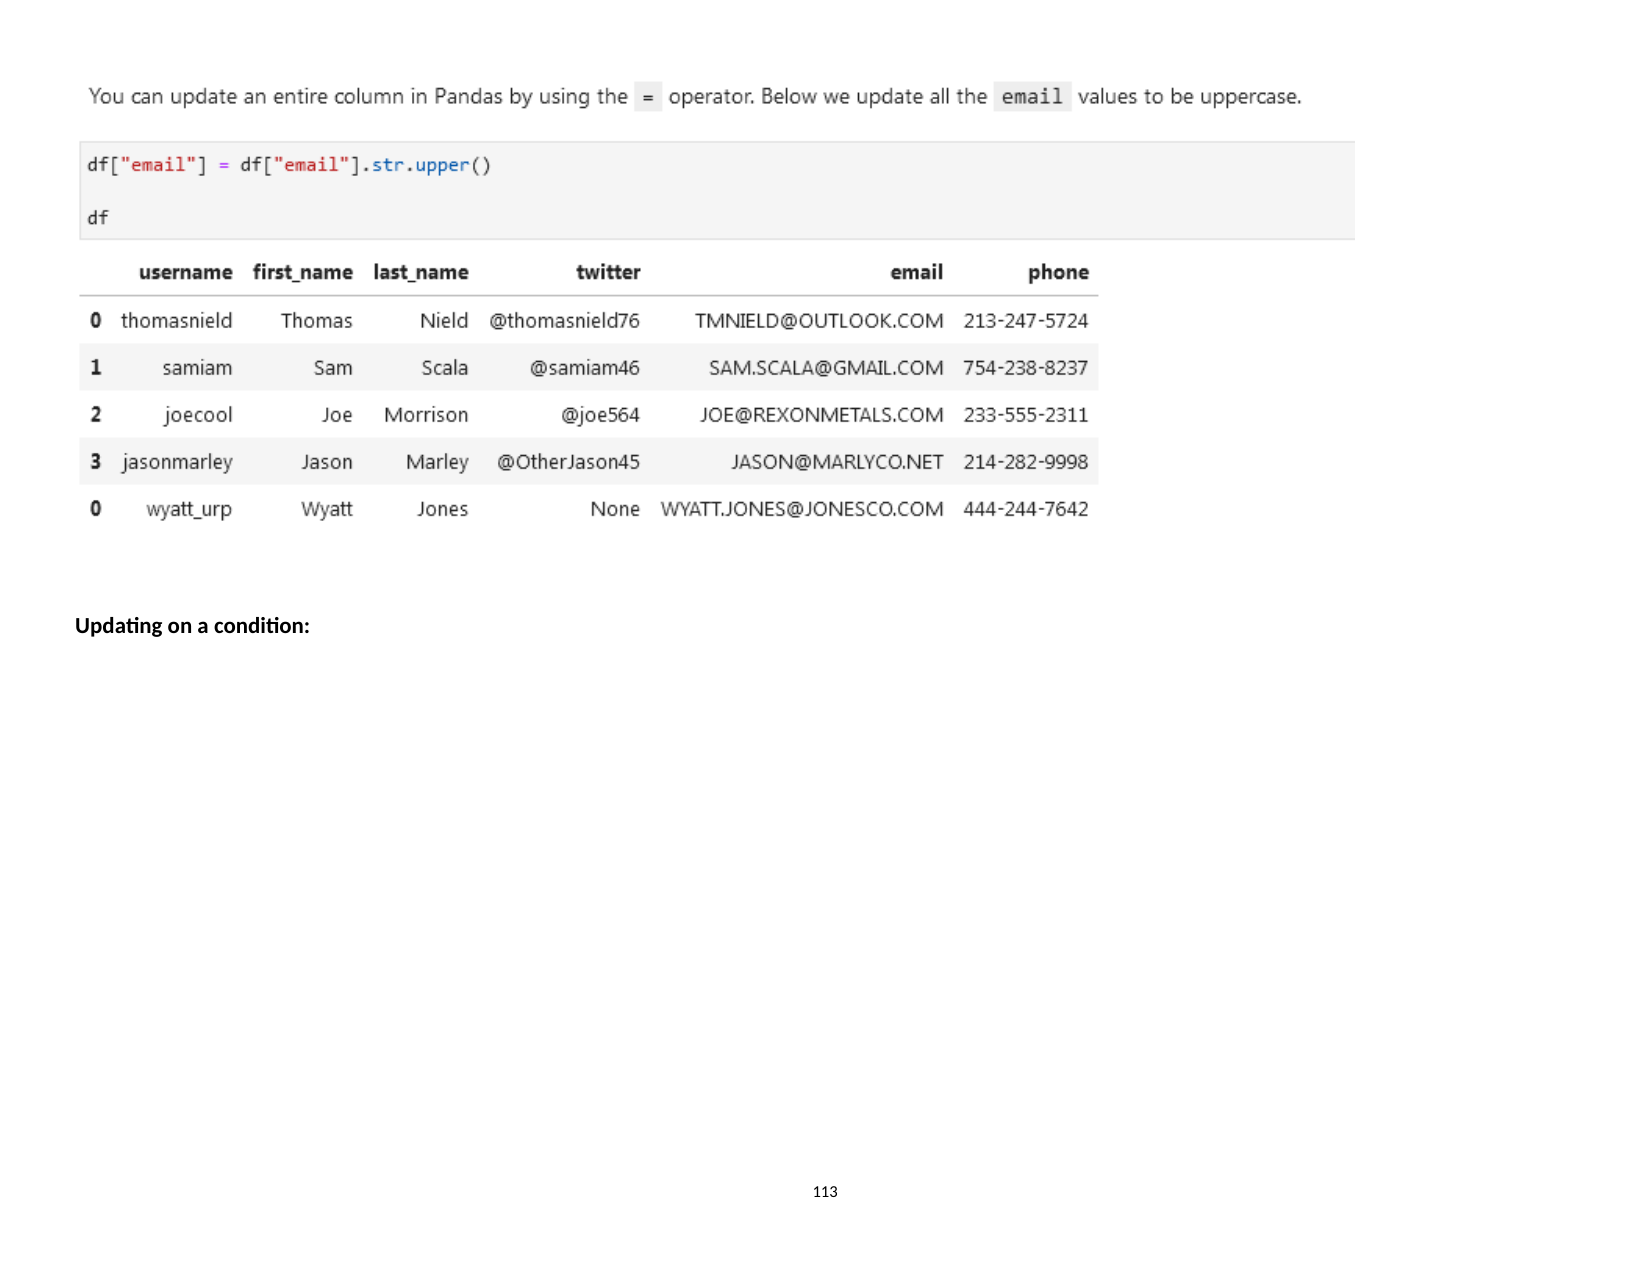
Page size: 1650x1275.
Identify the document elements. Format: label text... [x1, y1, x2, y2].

text Updating on a condition: [75, 611, 1575, 639]
picture [75, 75, 1355, 546]
